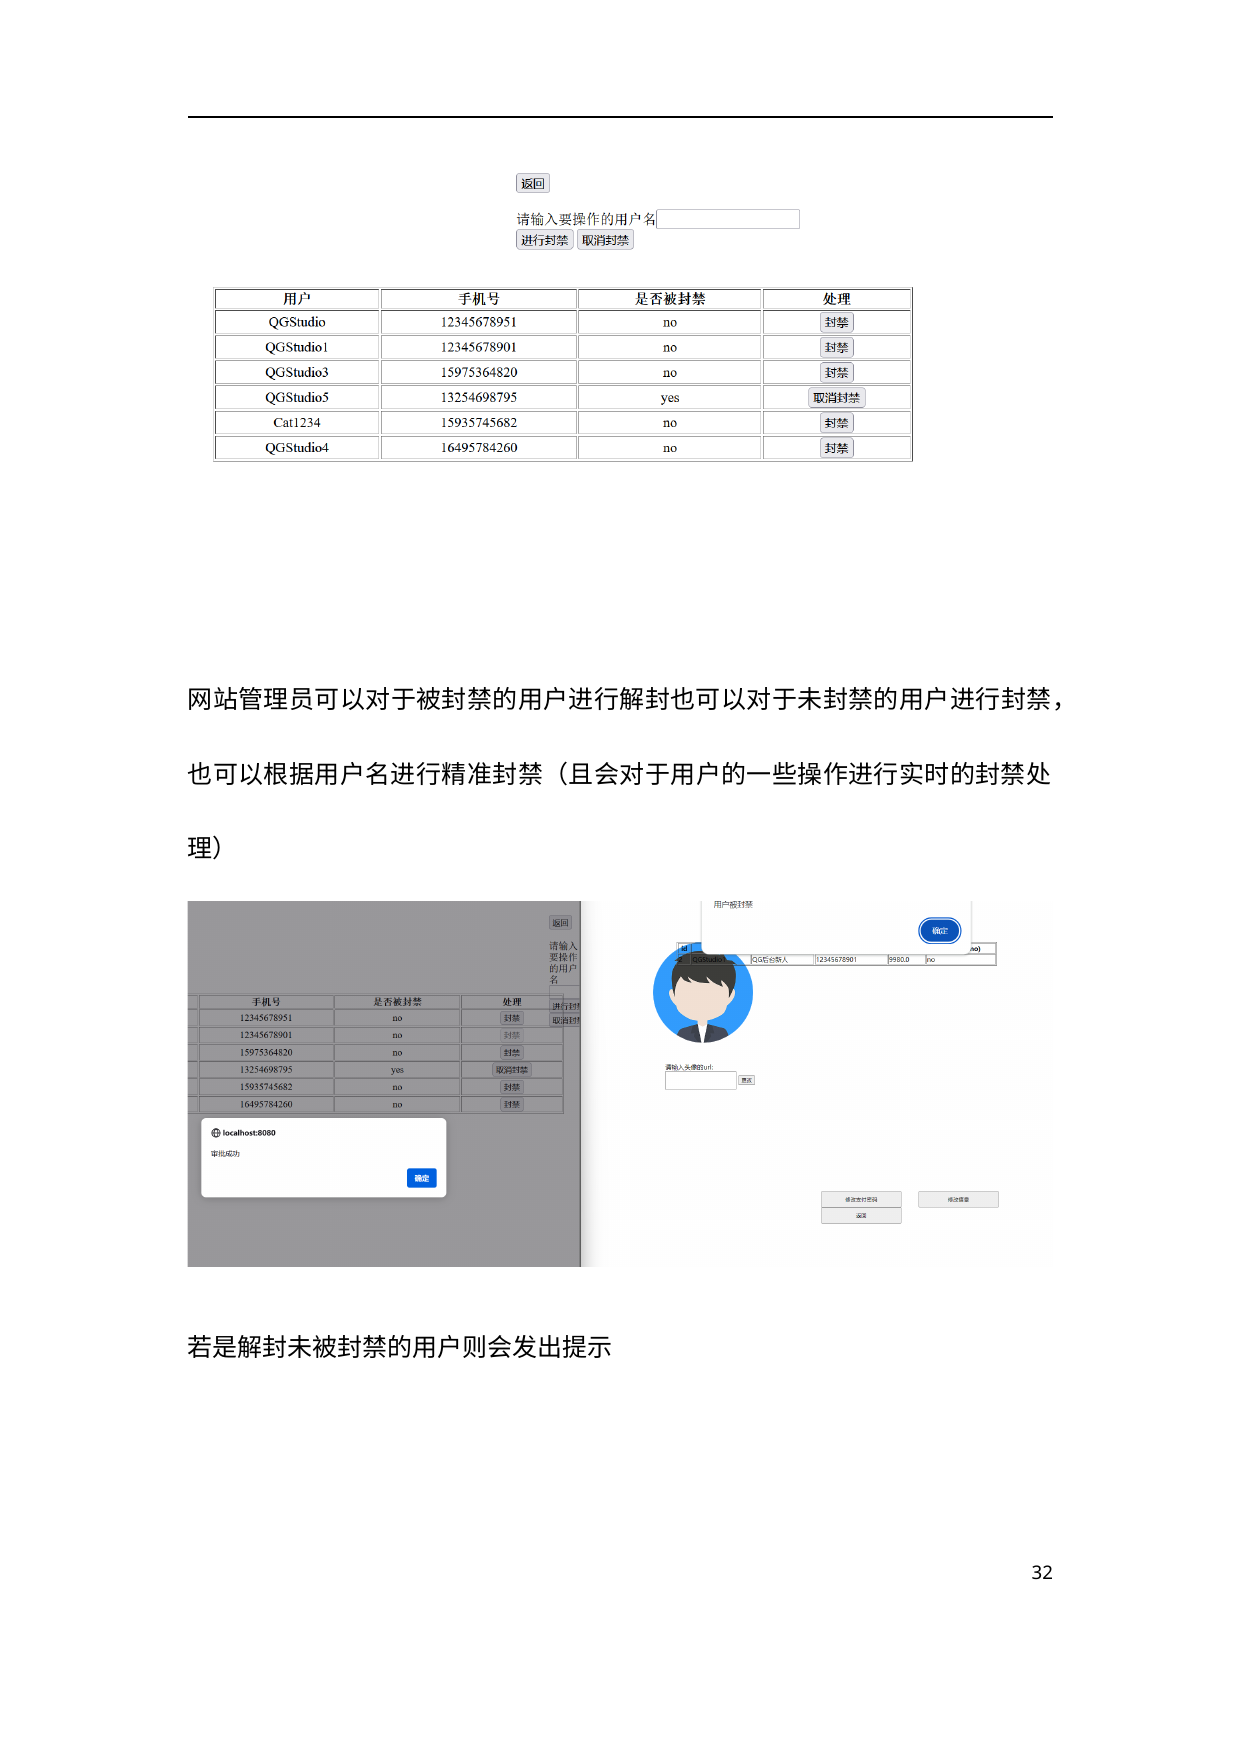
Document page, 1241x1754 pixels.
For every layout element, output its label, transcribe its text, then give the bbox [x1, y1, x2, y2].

text 网站管理员可以对于被封禁的用户进行解封也可以对于未封禁的用户进行封禁，也可以根据用户名进行精准封禁（且会对于用户的一些操作进行实时的封禁处理） [187, 665, 1053, 879]
picture [187, 155, 1053, 615]
picture [187, 901, 1053, 1267]
text 若是解封未被封禁的用户则会发出提示 [187, 1313, 1053, 1378]
